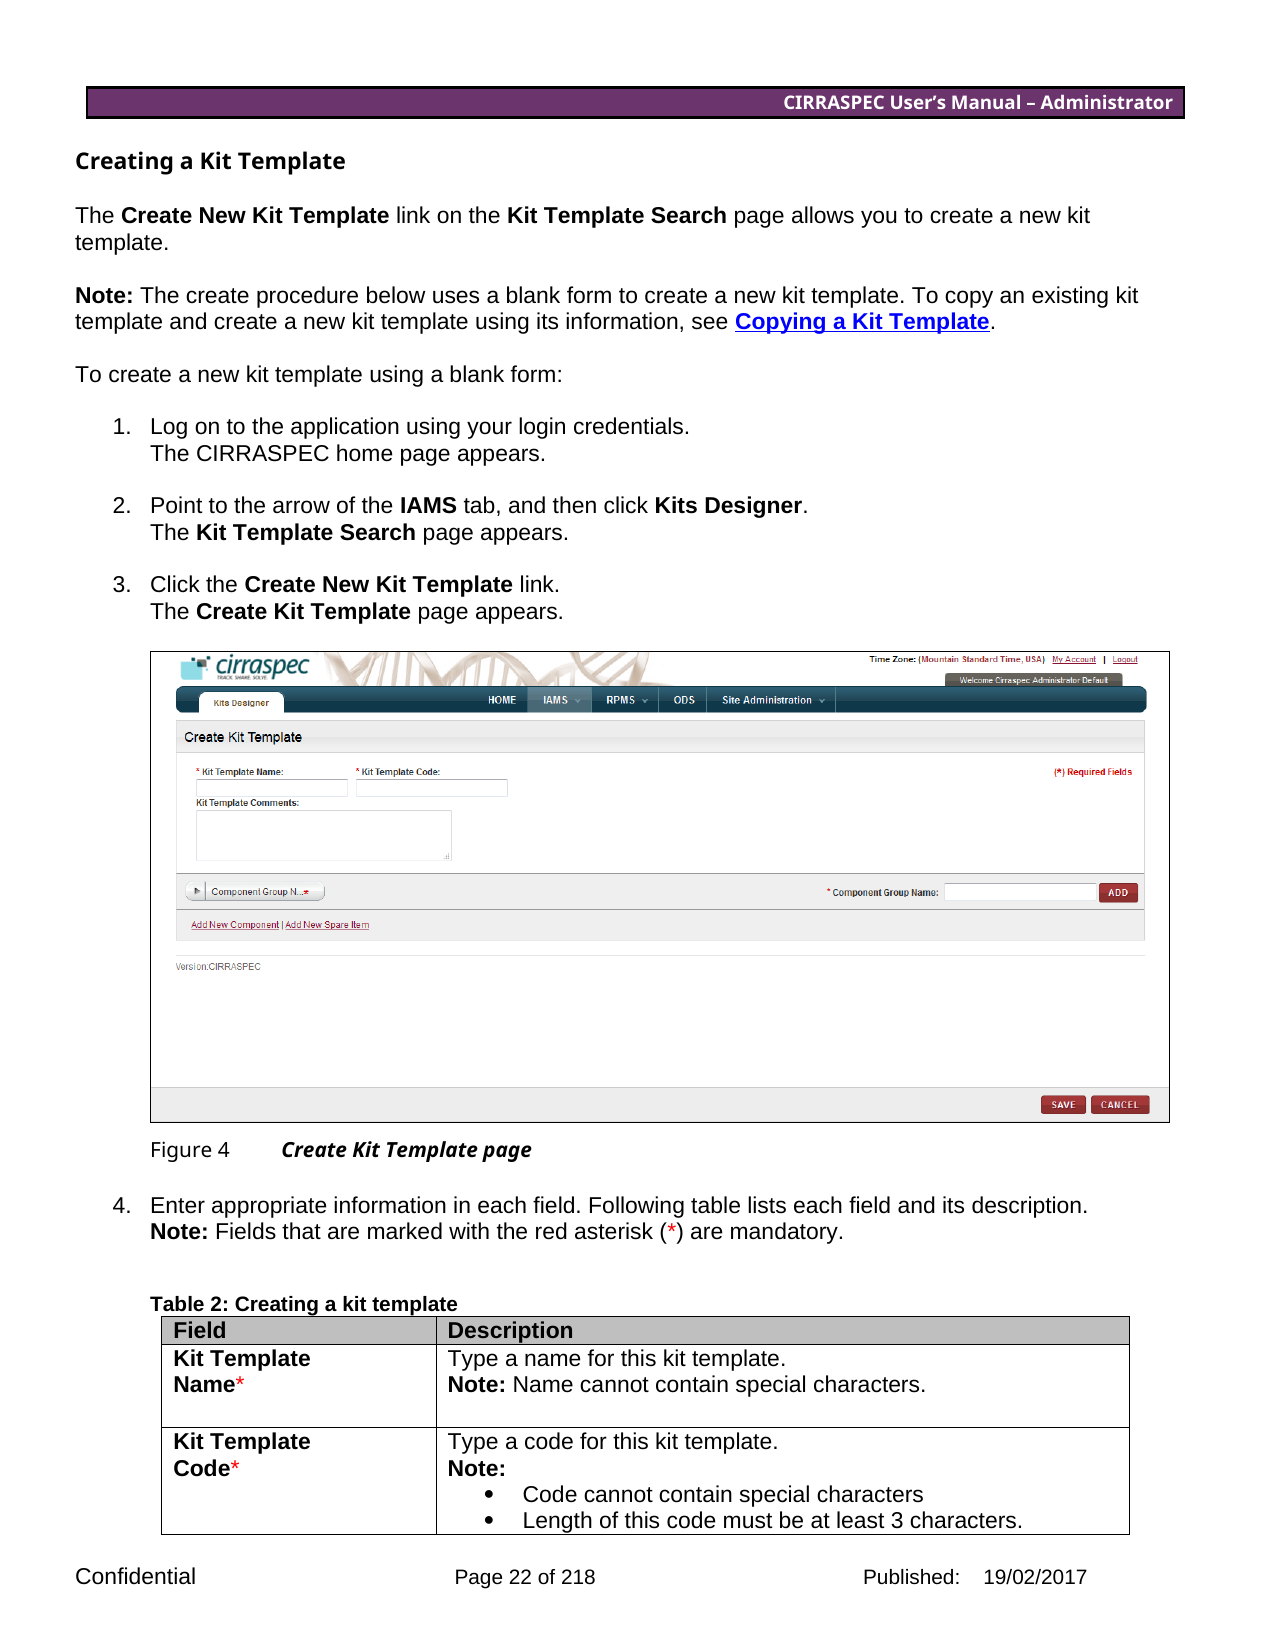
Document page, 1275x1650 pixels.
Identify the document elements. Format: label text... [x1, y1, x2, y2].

text Note: The create procedure below uses a blank form to create a new kit template. To copy an existing kit template and create a new kit template using its information, see Copying a Kit Template. [75, 282, 1181, 334]
picture [151, 652, 1169, 1122]
text The Create New Kit Template link on the Kit Template Search page allows you to create a new kit template. [75, 202, 1181, 282]
list Click the Create New Kit Template link. [112, 571, 1124, 598]
text The Create Kit Template page appears. [150, 598, 1124, 624]
text The CIRRASPEC home page appears. [150, 440, 1124, 466]
table_header Description [437, 1317, 1129, 1344]
list Enter appropriate information in each field. Following table lists each field and its description. [112, 1192, 1124, 1218]
table_cell Kit Template Code* [162, 1428, 436, 1534]
subtitle Creating a Kit Template [75, 145, 1181, 176]
table_cell Type a name for this kit template. Note: Name cannot contain special characters. [437, 1345, 1129, 1427]
text To create a new kit template using a blank form: [75, 361, 1181, 387]
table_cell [437, 1428, 1129, 1534]
text Note: Fields that are marked with the red asterisk (*) are mandatory. [112, 1218, 1124, 1244]
list Point to the arrow of the IAMS tab, and then click Kits Designer. [112, 492, 1124, 519]
table_cell Kit Template Name* [162, 1345, 436, 1427]
table_header Field [162, 1317, 436, 1344]
list Log on to the application using your login credentials. [112, 413, 1124, 440]
text Create Kit Template page [150, 1135, 1181, 1192]
text The Kit Template Search page appears. [150, 519, 1124, 545]
